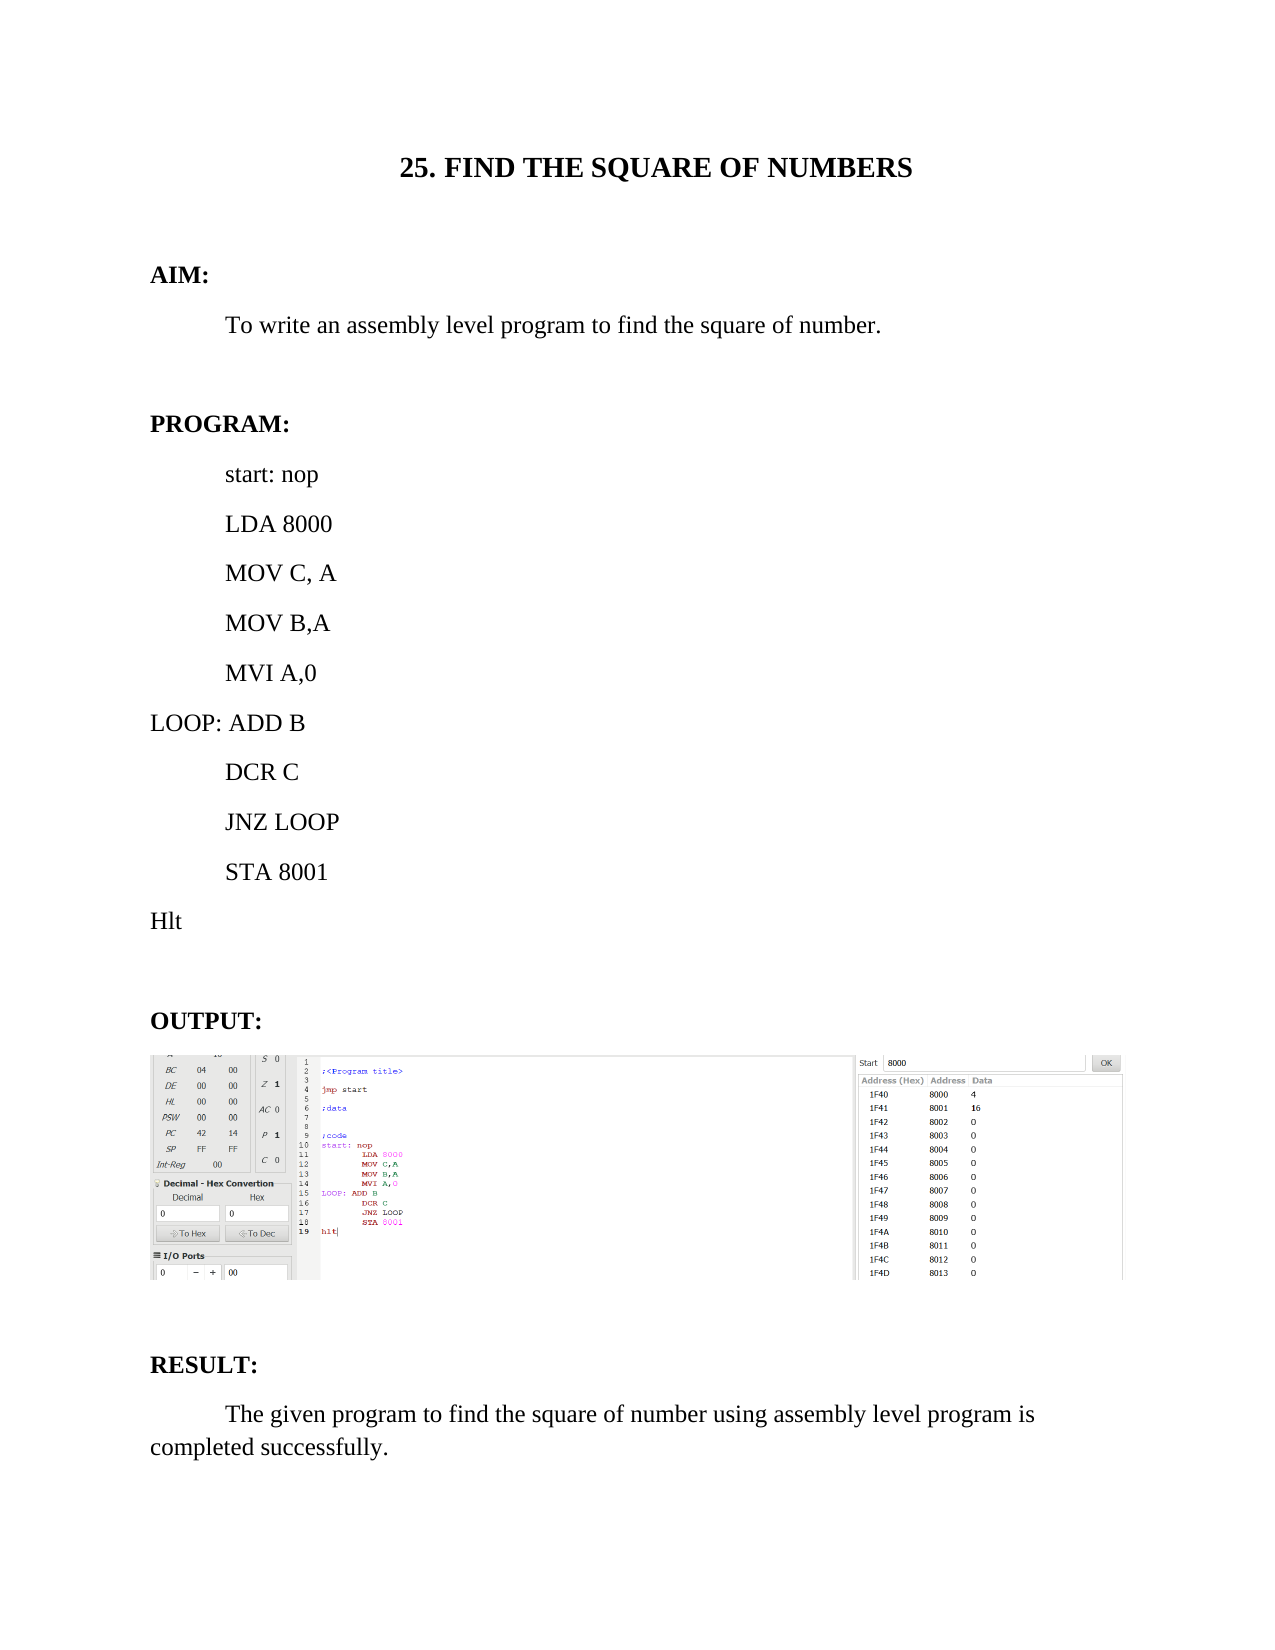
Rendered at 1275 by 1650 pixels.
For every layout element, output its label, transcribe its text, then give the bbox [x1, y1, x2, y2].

text STA 8001 [150, 857, 1125, 885]
text The given program to find the square of number using assembly level program is completed successfully. [150, 1399, 1125, 1461]
text DCR C [150, 757, 1125, 786]
text To write an assembly level program to find the square of number. [150, 310, 1125, 339]
text LDA 8000 [150, 509, 1125, 538]
text LOOP: ADD B [150, 708, 1125, 736]
text MOV B,A [150, 608, 1125, 637]
list FIND THE SQUARE OF NUMBERS [187, 150, 1125, 183]
text AIM: [150, 260, 1125, 289]
text start: nop [150, 459, 1125, 488]
text OUTPUT: [150, 1006, 1125, 1034]
text PROGRAM: [150, 409, 1125, 438]
text Hlt [150, 906, 1125, 935]
text MVI A,0 [150, 658, 1125, 687]
text MOV C, A [150, 558, 1125, 587]
text JNZ LOOP [150, 807, 1125, 836]
text RESULT: [150, 1350, 1125, 1378]
picture [150, 1055, 1125, 1280]
